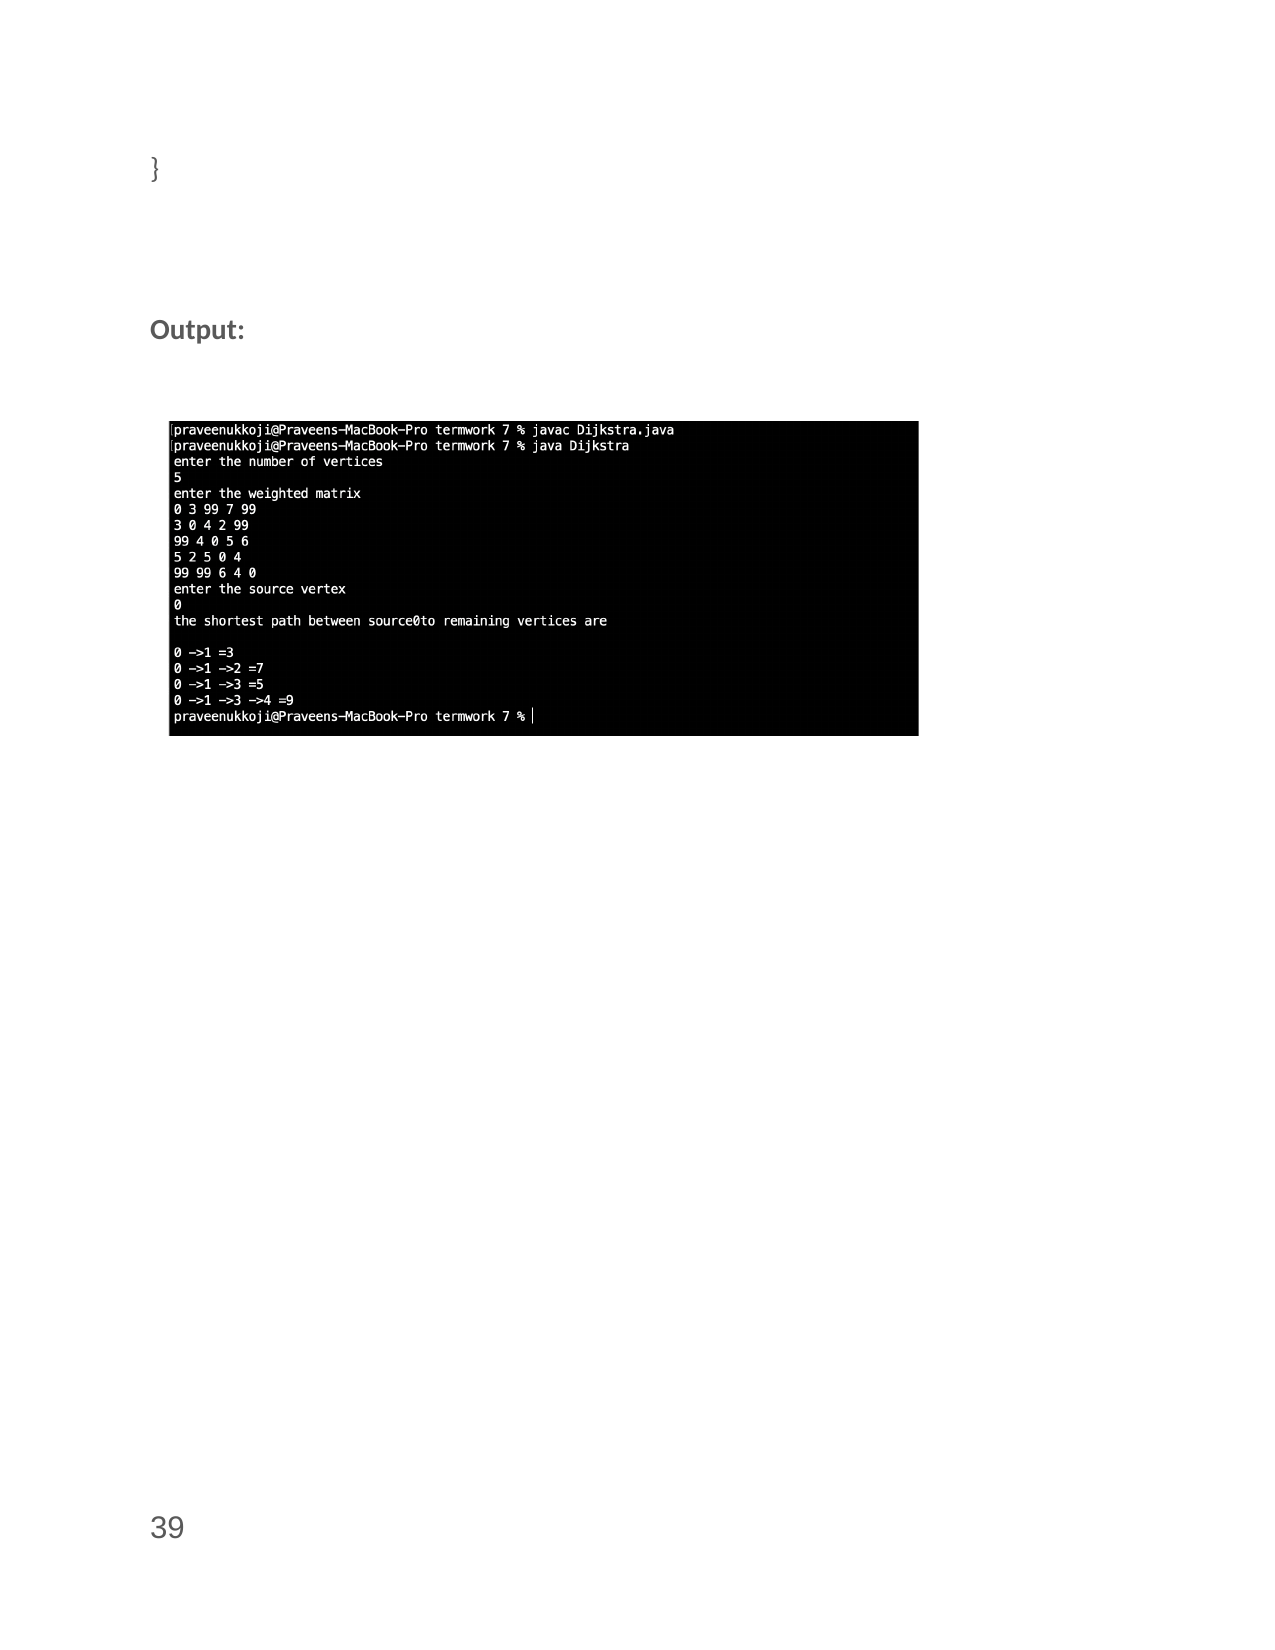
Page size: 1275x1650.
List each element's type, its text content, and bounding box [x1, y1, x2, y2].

text } [150, 150, 1125, 186]
text Output: [150, 311, 1125, 347]
